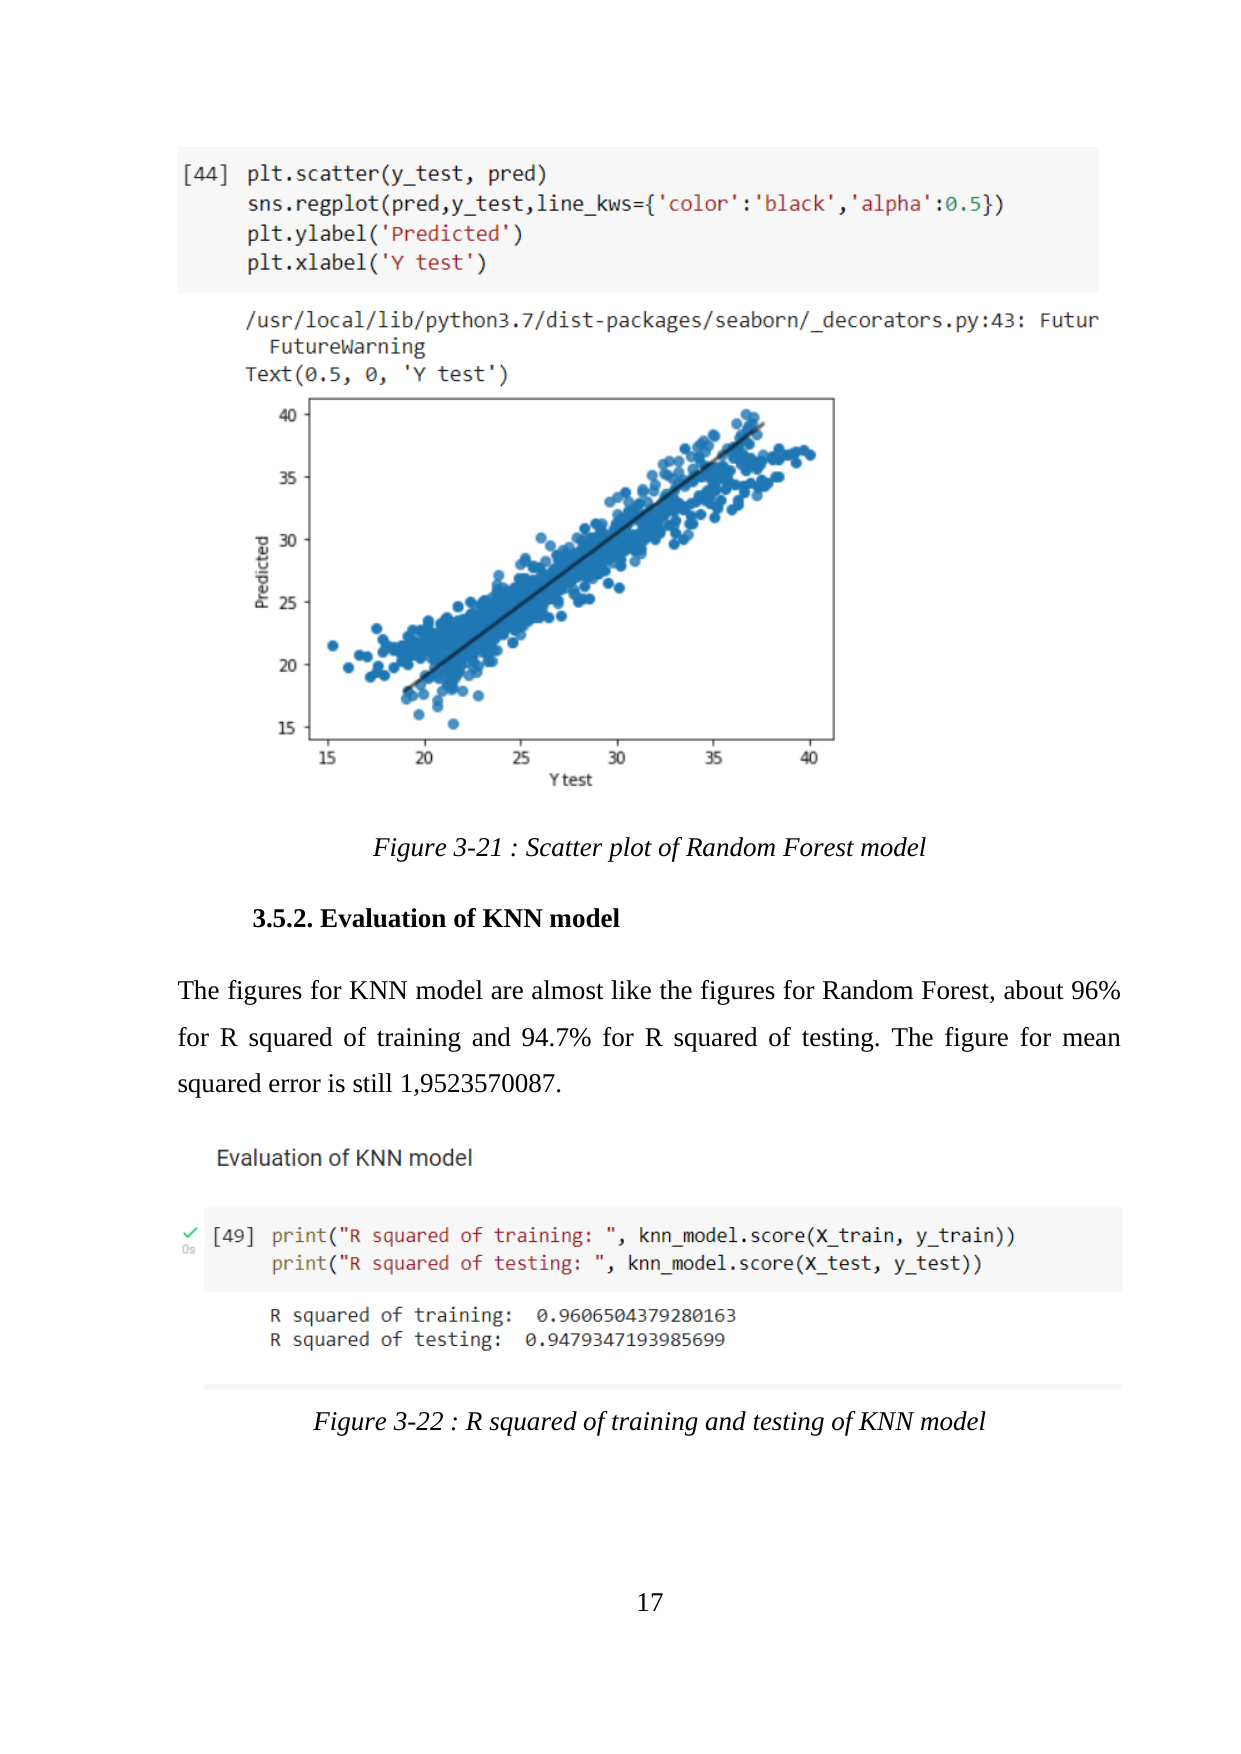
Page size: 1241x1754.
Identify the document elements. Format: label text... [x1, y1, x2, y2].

text The figures for KNN model are almost like the figures for Random Forest, about 96% for R squared of training and 94.7% for R squared of testing. The figure for mean squared error is still 1,9523570087. [177, 974, 1122, 1099]
subtitle Evaluation of KNN model [252, 902, 1122, 934]
